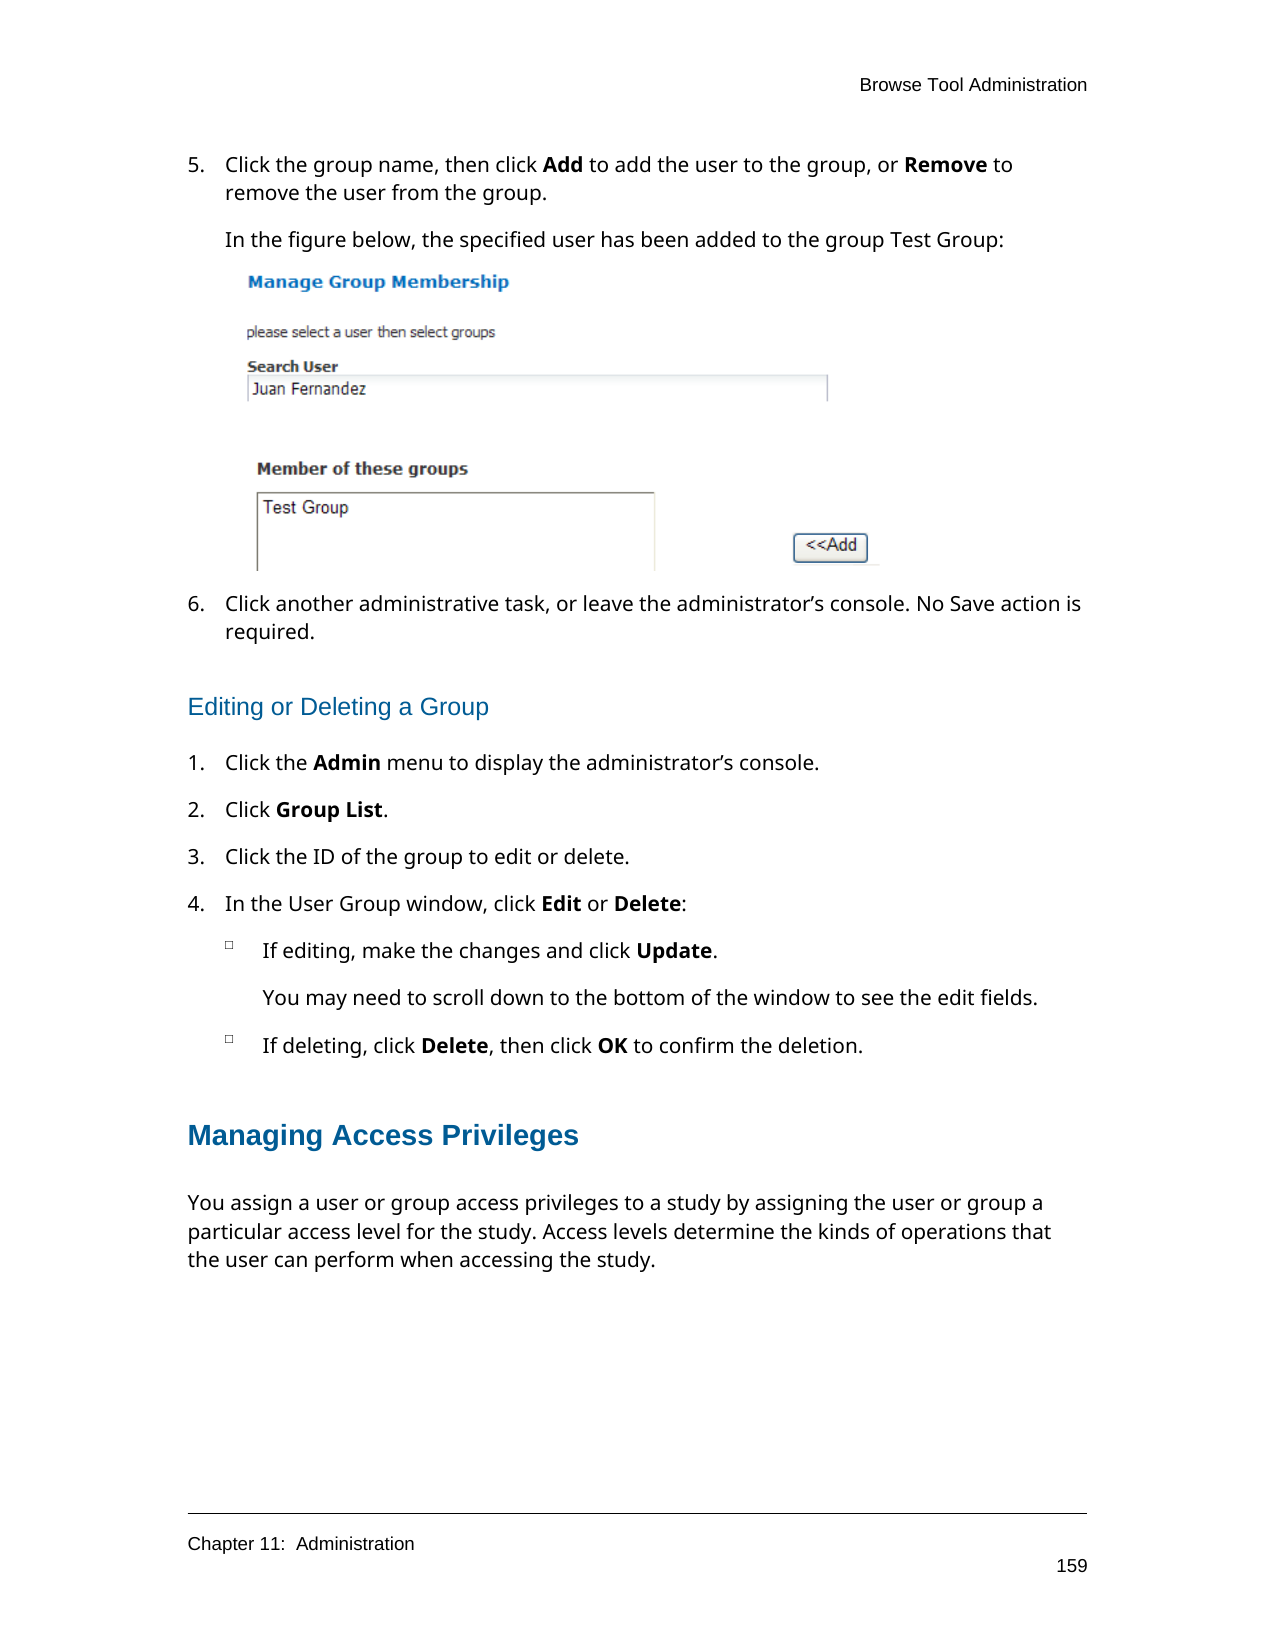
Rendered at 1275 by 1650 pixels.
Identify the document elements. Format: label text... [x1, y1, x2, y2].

list If editing, make the changes and click Update. [225, 936, 1087, 965]
list In the User Group window, click Edit or Delete: [187, 889, 1087, 918]
list Click the group name, then click Add to add the user to the group, or Remove to remove the user from the group. [187, 150, 1087, 207]
list If deleting, click Delete, then click OK to confirm the deletion. [225, 1031, 1087, 1059]
text You assign a user or group access privileges to a study by assigning the user or group a particular access level for the study. Access levels determine the kinds of operations that the user can perform when accessing the study. [187, 1188, 1087, 1274]
list Click another administrative task, or leave the administrator’s console. No Save action is required. [187, 589, 1087, 646]
subtitle Managing Access Privileges [187, 1117, 1087, 1151]
picture [225, 272, 880, 571]
list Click Group List. [187, 795, 1087, 823]
subtitle Editing or Deleting a Group [187, 692, 1087, 721]
list Click the ID of the group to edit or delete. [187, 842, 1087, 870]
list Click the Admin menu to display the administrator’s console. [187, 748, 1087, 776]
text You may need to scroll down to the bottom of the window to see the edit fields. [262, 983, 1087, 1012]
text In the figure below, the specified user has been added to the group Test Group: [225, 226, 1087, 254]
